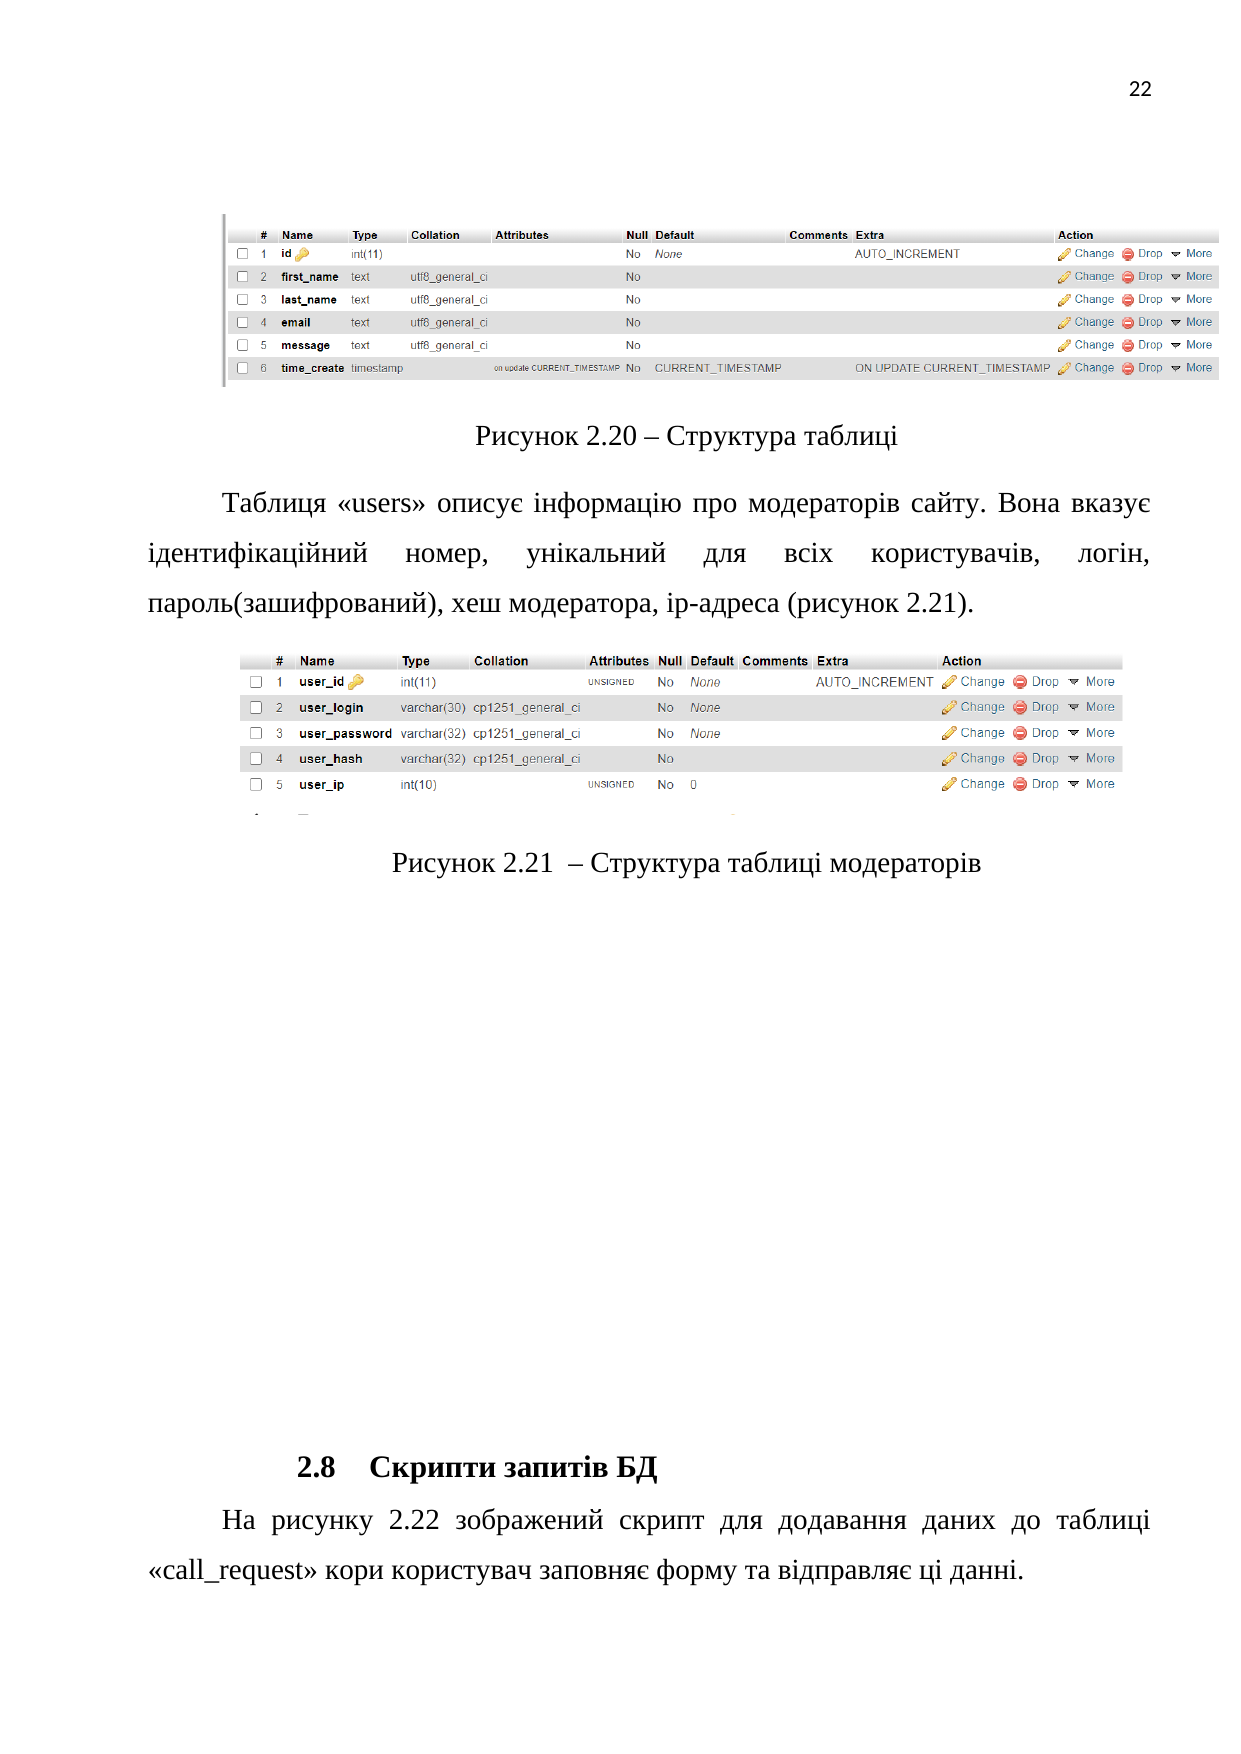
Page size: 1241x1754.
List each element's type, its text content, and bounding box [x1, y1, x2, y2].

text Рисунок 2.20 – Структура таблиці [148, 418, 1152, 451]
list Скрипти запитів БД [223, 1448, 1152, 1484]
text Таблиця «users» описує інформацію про модераторів сайту. Вона вказує ідентифікаційний номер, унікальний для всіх користувачів, логін, пароль(зашифрований), хеш модератора, ip-адреса (рисунок 2.21). [148, 485, 1152, 619]
picture [221, 214, 1236, 387]
text На рисунку 2.22 зображений скрипт для додавання даних до таблиці «call_request» кори користувач заповняє форму та відправляє ці данні. [148, 1502, 1152, 1586]
text Рисунок 2.21 – Структура таблиці модераторів [148, 845, 1152, 879]
picture [237, 652, 1136, 815]
